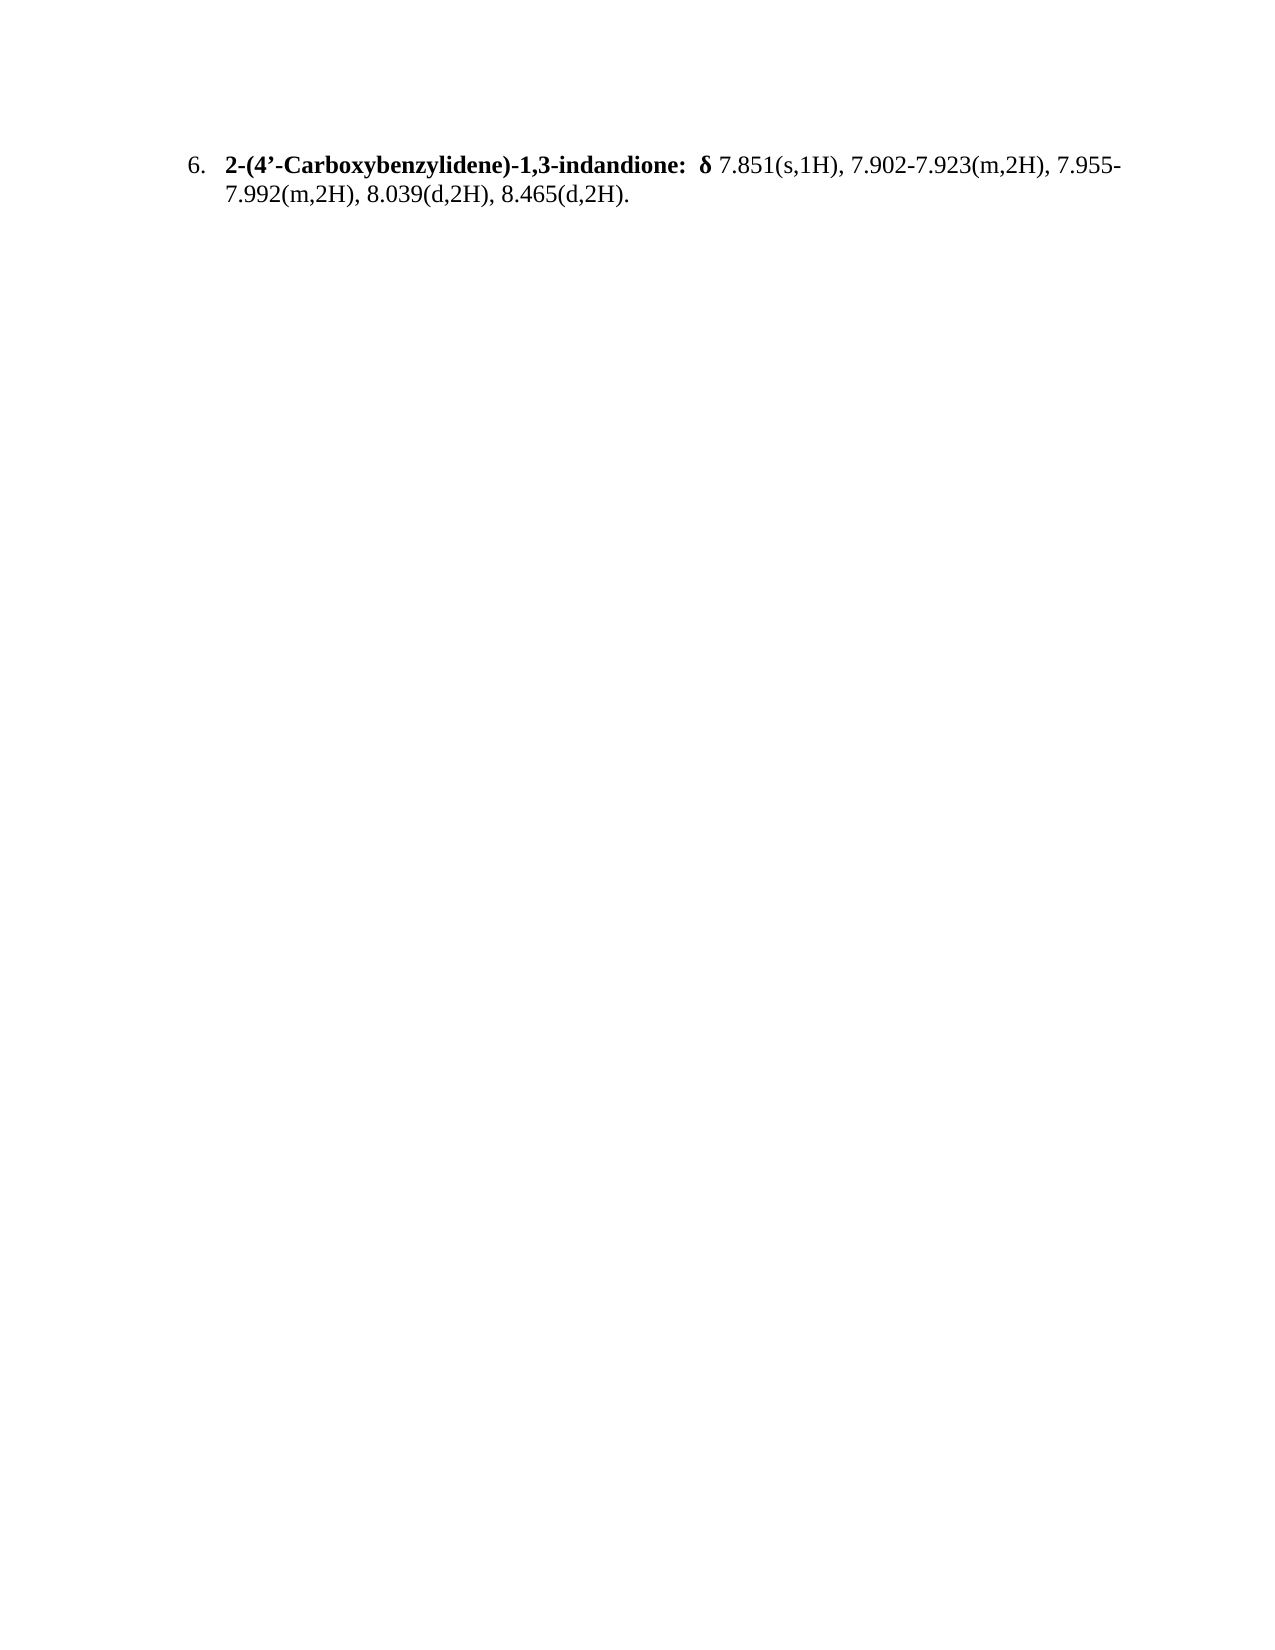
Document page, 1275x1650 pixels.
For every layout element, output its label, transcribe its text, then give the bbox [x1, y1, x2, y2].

text 7.992(m,2H), 8.039(d,2H), 8.465(d,2H). [150, 179, 1125, 207]
text 6. 2-(4’-Carboxybenzylidene)-1,3-indandione: δ 7.851(s,1H), 7.902-7.923(m,2H), 7.955- [150, 150, 1125, 179]
